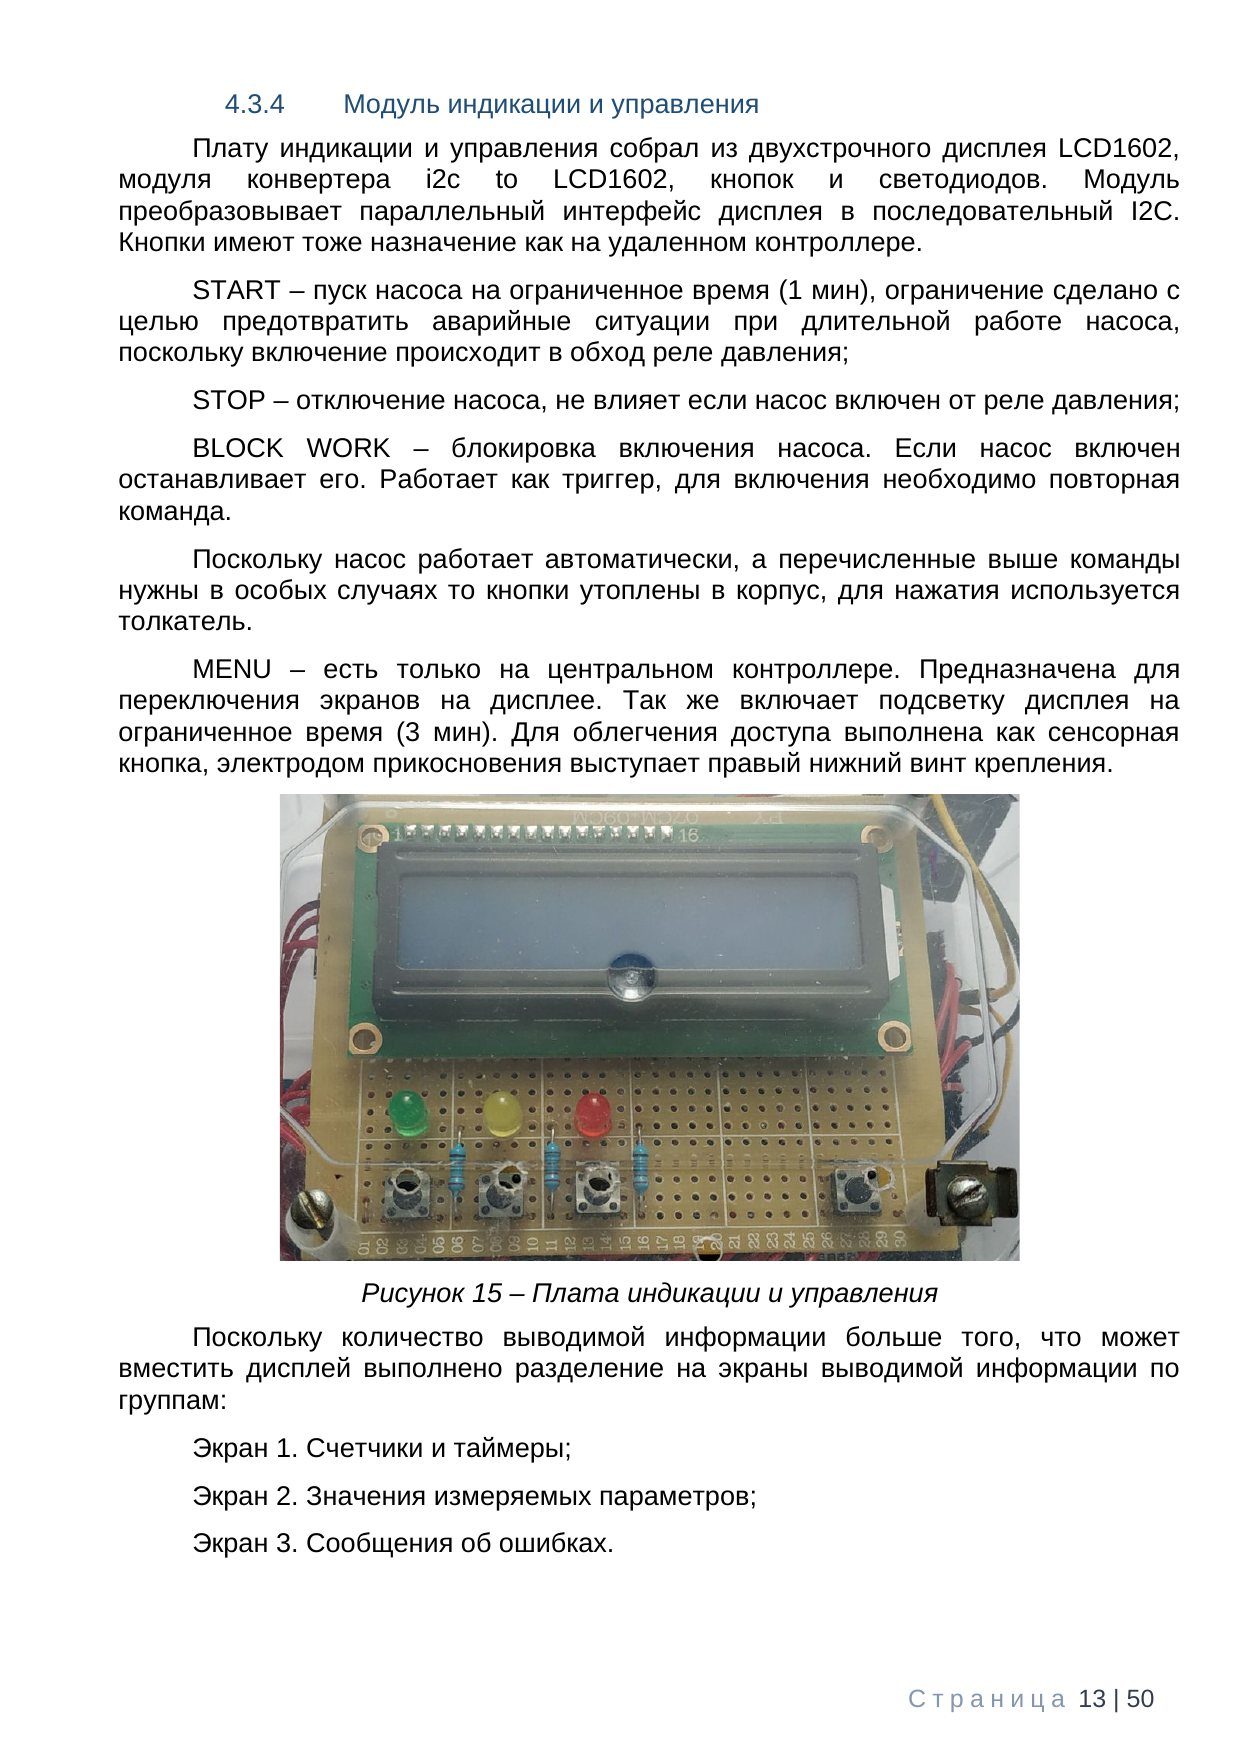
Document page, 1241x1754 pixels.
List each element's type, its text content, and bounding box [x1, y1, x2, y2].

text BLOCK WORK – блокировка включения насоса. Если насос включен останавливает его. Работает как триггер, для включения необходимо повторная команда. [118, 432, 1181, 526]
text Экран 2. Значения измеряемых параметров; [118, 1479, 1181, 1511]
picture [279, 794, 1020, 1261]
text Плату индикации и управления собрал из двухстрочного дисплея LCD1602, модуля конвертера i2c to LCD1602, кнопок и светодиодов. Модуль преобразовывает параллельный интерфейс дисплея в последовательный I2C. Кнопки имеют тоже назначение как на удаленном контроллере. [118, 132, 1181, 257]
text Экран 1. Счетчики и таймеры; [118, 1432, 1181, 1463]
text MENU – есть только на центральном контроллере. Предназначена для переключения экранов на дисплее. Так же включает подсветку дисплея на ограниченное время (3 мин). Для облегчения доступа выполнена как сенсорная кнопка, электродом прикосновения выступает правый нижний винт крепления. [118, 653, 1181, 778]
text Поскольку количество выводимой информации больше того, что может вместить дисплей выполнено разделение на экраны выводимой информации по группам: [118, 1321, 1181, 1415]
text Поскольку насос работает автоматически, а перечисленные выше команды нужны в особых случаях то кнопки утоплены в корпус, для нажатия используется толкатель. [118, 543, 1181, 636]
text STOP – отключение насоса, не влияет если насос включен от реле давления; [118, 384, 1181, 416]
text START – пуск насоса на ограниченное время (1 мин), ограничение сделано с целью предотвратить аварийные ситуации при длительной работе насоса, поскольку включение происходит в обход реле давления; [118, 274, 1181, 368]
text Рисунок 15 – Плата индикации и управления [118, 1277, 1181, 1309]
text Экран 3. Сообщения об ошибках. [118, 1527, 1181, 1559]
subtitle Модуль индикации и управления [118, 88, 1181, 120]
